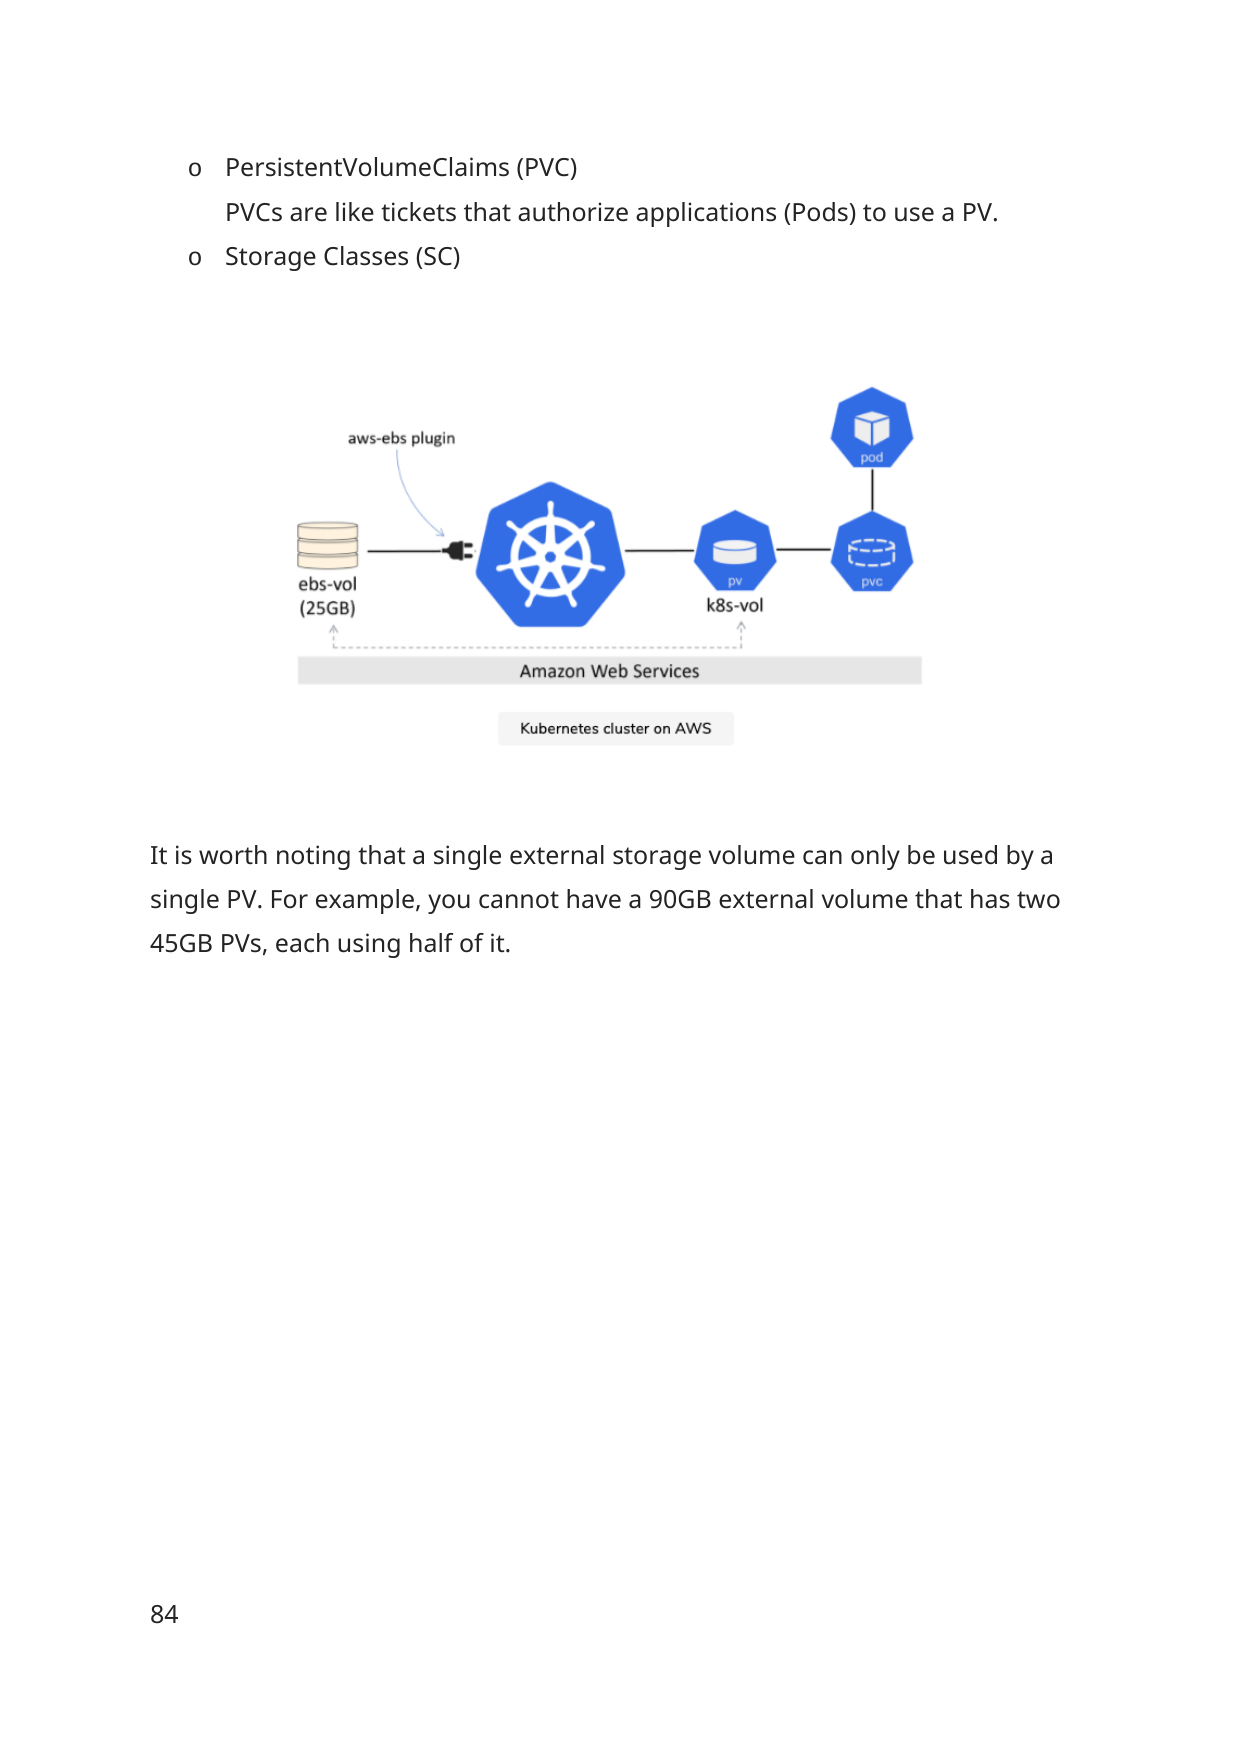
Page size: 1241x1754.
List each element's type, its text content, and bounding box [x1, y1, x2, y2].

list PersistentVolumeClaims (PVC) [187, 150, 1090, 184]
list Storage Classes (SC) [187, 239, 1090, 273]
list PVCs are like tickets that authorize applications (Pods) to use a PV. [225, 194, 1090, 228]
picture [244, 352, 969, 773]
text It is worth noting that a single external storage volume can only be used by a single PV. For example, you cannot have a 90GB external volume that has two 45GB PVs, each using half of it. [150, 837, 1090, 960]
